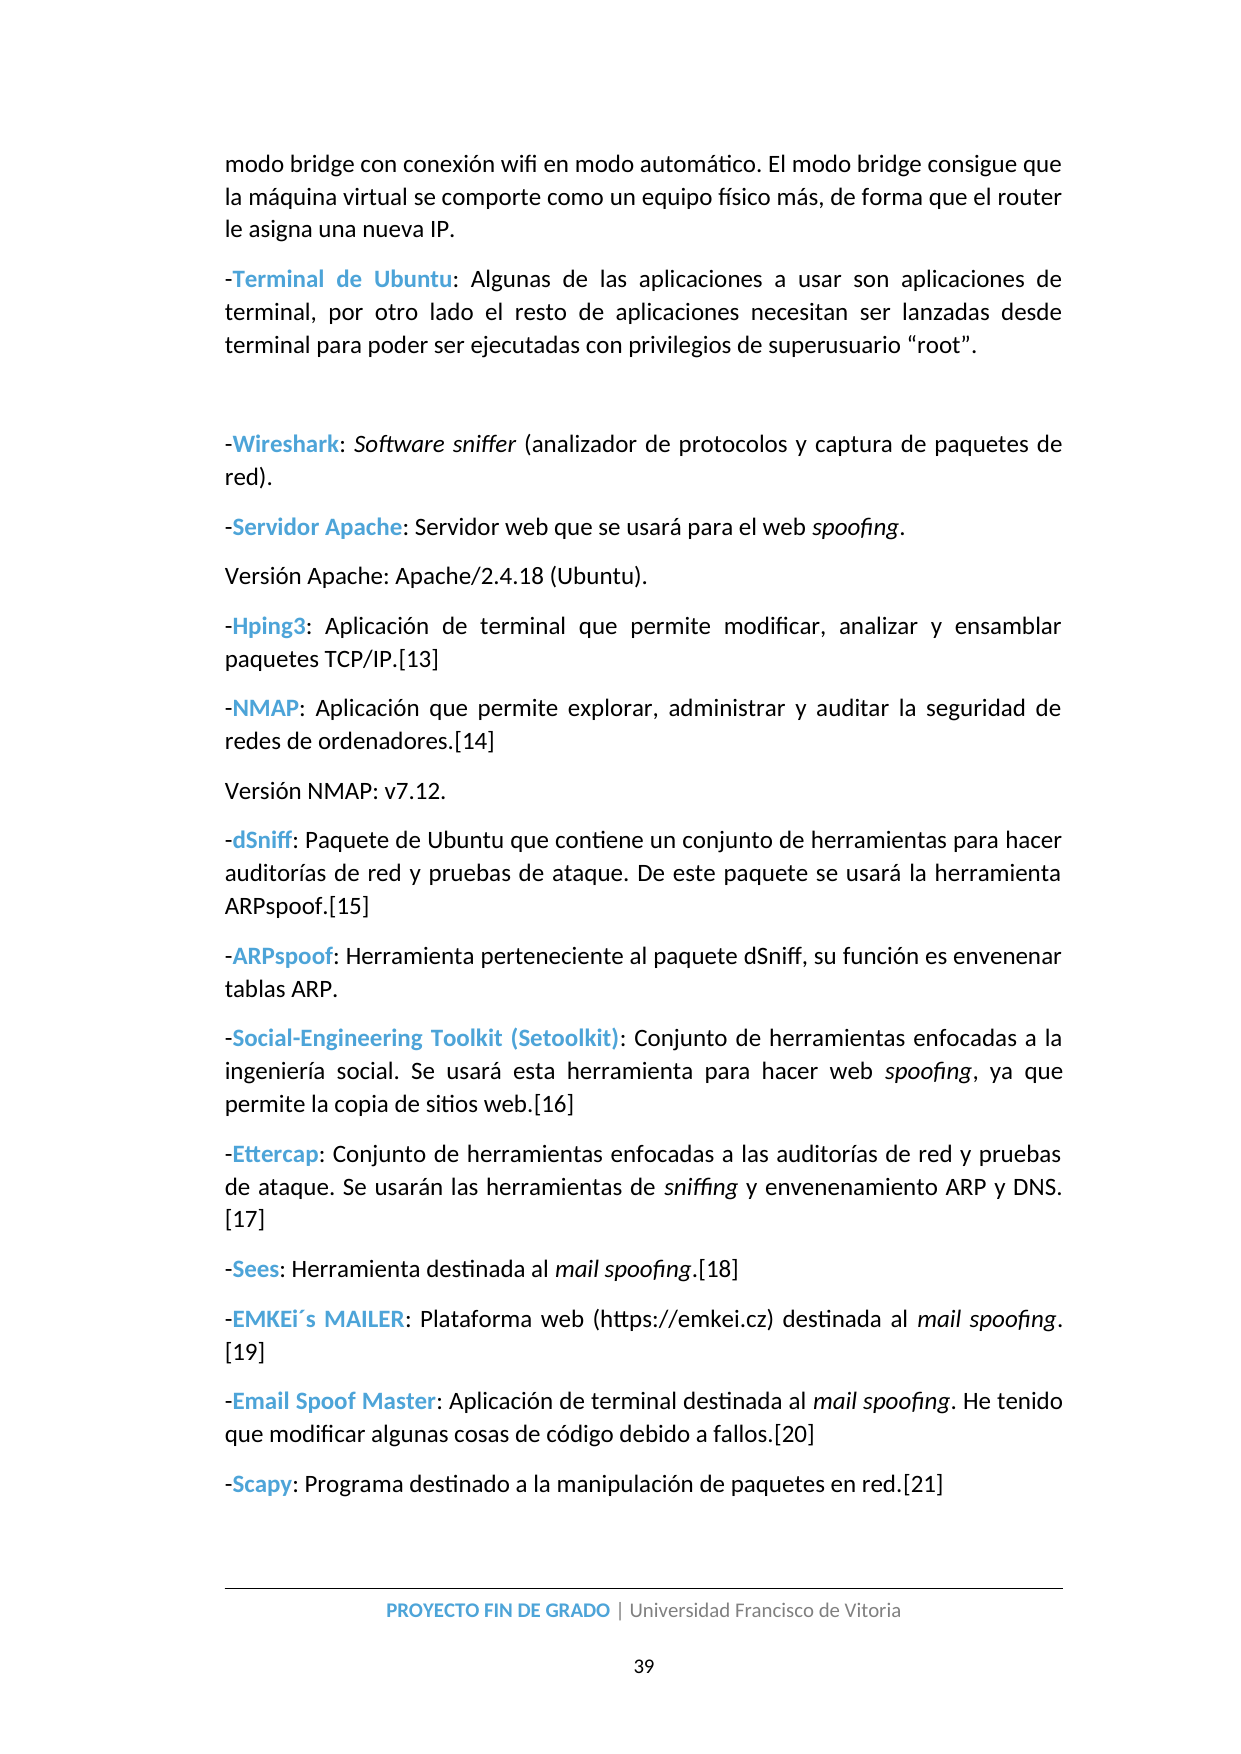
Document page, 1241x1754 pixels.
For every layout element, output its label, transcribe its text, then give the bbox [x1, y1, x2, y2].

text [224, 148, 1063, 244]
text -NMAP: Aplicación que permite explorar, administrar y auditar la seguridad de redes de ordenadores.[14] [224, 692, 1063, 756]
text -Sees: Herramienta destinada al mail spoofing.[18] [224, 1253, 1063, 1284]
text -ARPspoof: Herramienta perteneciente al paquete dSniff, su función es envenenar tablas ARP. [224, 940, 1063, 1003]
text -Scapy: Programa destinado a la manipulación de paquetes en red.[21] [224, 1468, 1063, 1498]
text -Hping3: Aplicación de terminal que permite modificar, analizar y ensamblar paquetes TCP/IP.[13] [224, 610, 1063, 673]
text -EMKEi´s MAILER: Plataforma web (https://emkei.cz) destinada al mail spoofing.[19] [224, 1303, 1063, 1366]
text -Ettercap: Conjunto de herramientas enfocadas a las auditorías de red y pruebas de ataque. Se usarán las herramientas de sniffing y envenenamiento ARP y DNS.[17] [224, 1138, 1063, 1234]
text Versión NMAP: v7.12. [224, 775, 1063, 805]
text -Social-Engineering Toolkit (Setoolkit): Conjunto de herramientas enfocadas a la ingeniería social. Se usará esta herramienta para hacer web spoofing, ya que permite la copia de sitios web.[16] [224, 1022, 1063, 1119]
text Versión Apache: Apache/2.4.18 (Ubuntu). [224, 560, 1063, 591]
text -Servidor Apache: Servidor web que se usará para el web spoofing. [224, 511, 1063, 541]
text -Terminal de Ubuntu: Algunas de las aplicaciones a usar son aplicaciones de terminal, por otro lado el resto de aplicaciones necesitan ser lanzadas desde terminal para poder ser ejecutadas con privilegios de superusuario “root”. [224, 263, 1063, 359]
text -Email Spoof Master: Aplicación de terminal destinada al mail spoofing. He tenido que modificar algunas cosas de código debido a fallos.[20] [224, 1385, 1063, 1449]
text -dSniff: Paquete de Ubuntu que contiene un conjunto de herramientas para hacer auditorías de red y pruebas de ataque. De este paquete se usará la herramienta ARPspoof.[15] [224, 824, 1063, 921]
text -Wireshark: Software sniffer (analizador de protocolos y captura de paquetes de red). [224, 428, 1063, 492]
